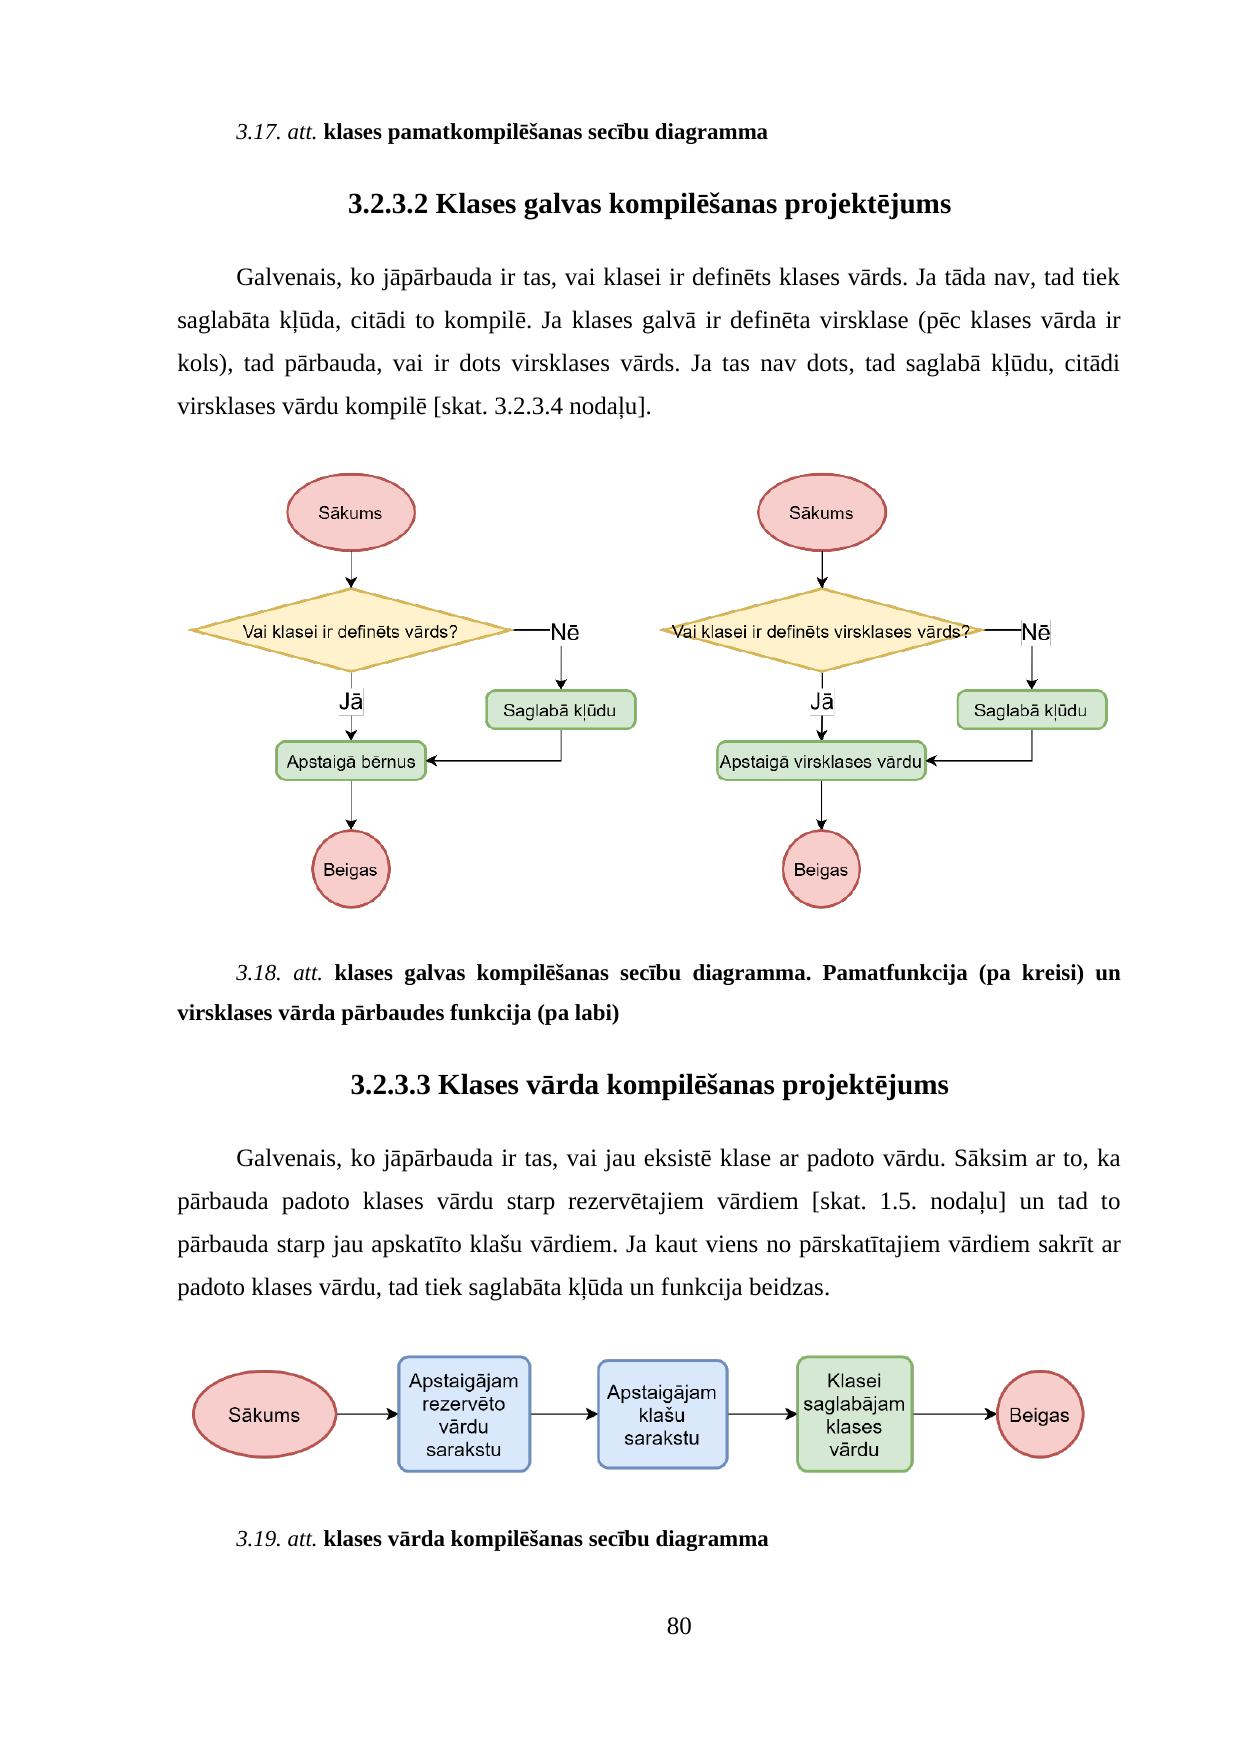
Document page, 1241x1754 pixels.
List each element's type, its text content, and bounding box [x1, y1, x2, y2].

picture [177, 1340, 1099, 1486]
picture [177, 459, 1120, 920]
text 3.18. att. klases galvas kompilēšanas secību diagramma. Pamatfunkcija (pa kreisi) un virsklases vārda pārbaudes funkcija (pa labi) [177, 959, 1122, 1025]
text 3.17. att. klases pamatkompilēšanas secību diagramma [177, 118, 1122, 144]
subtitle 3.2.3.3 Klases vārda kompilēšanas projektējums [177, 1067, 1122, 1101]
text Galvenais, ko jāpārbauda ir tas, vai klasei ir definēts klases vārds. Ja tāda nav, tad tiek saglabāta kļūda, citādi to kompilē. Ja klases galvā ir definēta virsklase (pēc klases vārda ir kols), tad pārbauda, vai ir dots virsklases vārds. Ja tas nav dots, tad saglabā kļūdu, citādi virsklases vārdu kompilē [skat. 3.2.3.4 nodaļu]. [177, 262, 1122, 420]
text 3.19. att. klases vārda kompilēšanas secību diagramma [177, 1525, 1122, 1551]
subtitle 3.2.3.2 Klases galvas kompilēšanas projektējums [177, 187, 1122, 220]
text Galvenais, ko jāpārbauda ir tas, vai jau eksistē klase ar padoto vārdu. Sāksim ar to, ka pārbauda padoto klases vārdu starp rezervētajiem vārdiem [skat. 1.5. nodaļu] un tad to pārbauda starp jau apskatīto klašu vārdiem. Ja kaut viens no pārskatītajiem vārdiem sakrīt ar padoto klases vārdu, tad tiek saglabāta kļūda un funkcija beidzas. [177, 1143, 1122, 1301]
